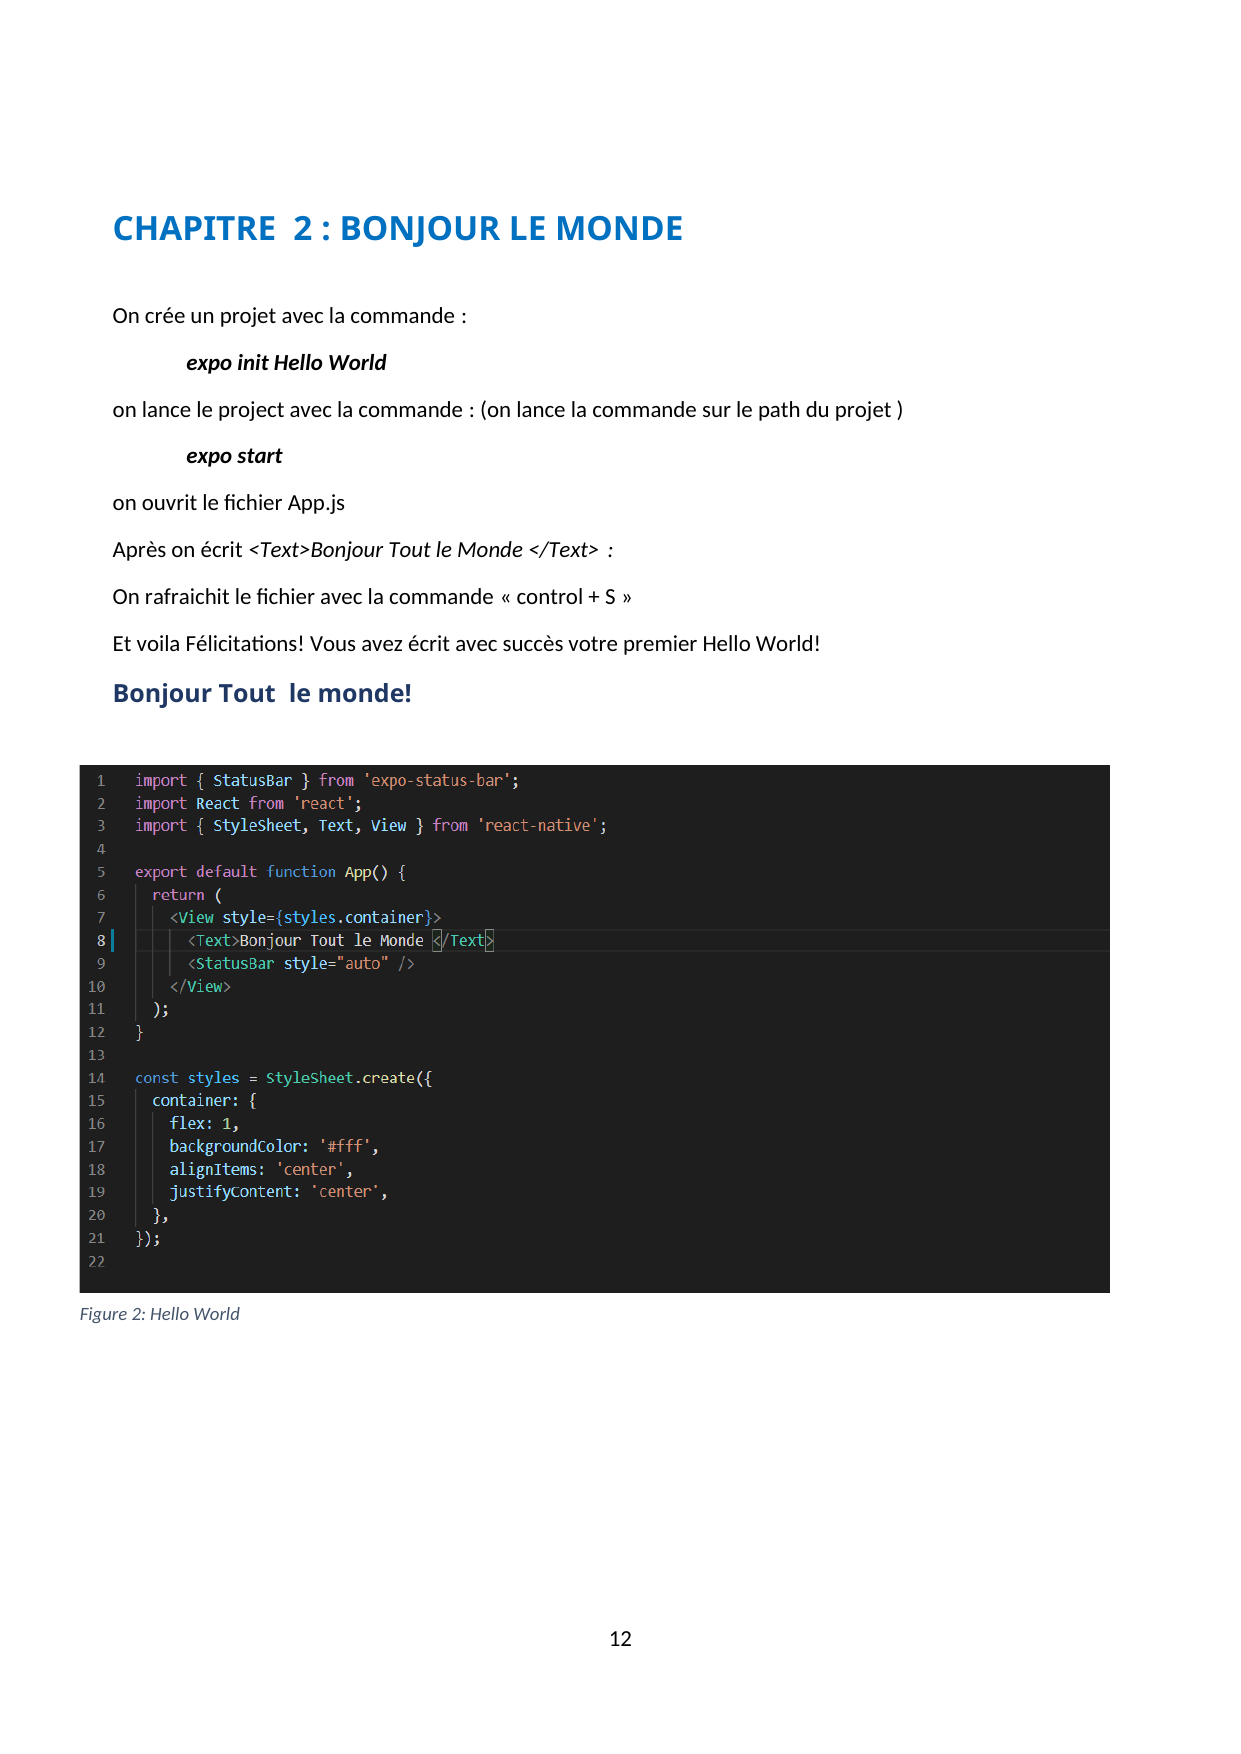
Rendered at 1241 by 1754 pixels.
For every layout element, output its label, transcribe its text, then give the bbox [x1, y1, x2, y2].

text on ouvrit le fichier App.js [112, 488, 1128, 517]
text On crée un projet avec la commande : [112, 301, 1128, 329]
text On rafraichit le fichier avec la commande « control + S » [112, 582, 1128, 610]
picture [79, 765, 1110, 1293]
subtitle Bonjour Tout le monde! [112, 676, 1128, 710]
text Et voila Félicitations! Vous avez écrit avec succès votre premier Hello World! [112, 629, 1128, 657]
text on lance le project avec la commande : (on lance la commande sur le path du projet ) [112, 395, 1128, 423]
subtitle CHAPITRE 2 : BONJOUR LE MONDE [112, 205, 1128, 251]
text expo init Hello World [112, 348, 1128, 376]
text expo start [112, 442, 1128, 470]
text Après on écrit <Text>Bonjour Tout le Monde </Text> : [112, 535, 1128, 563]
